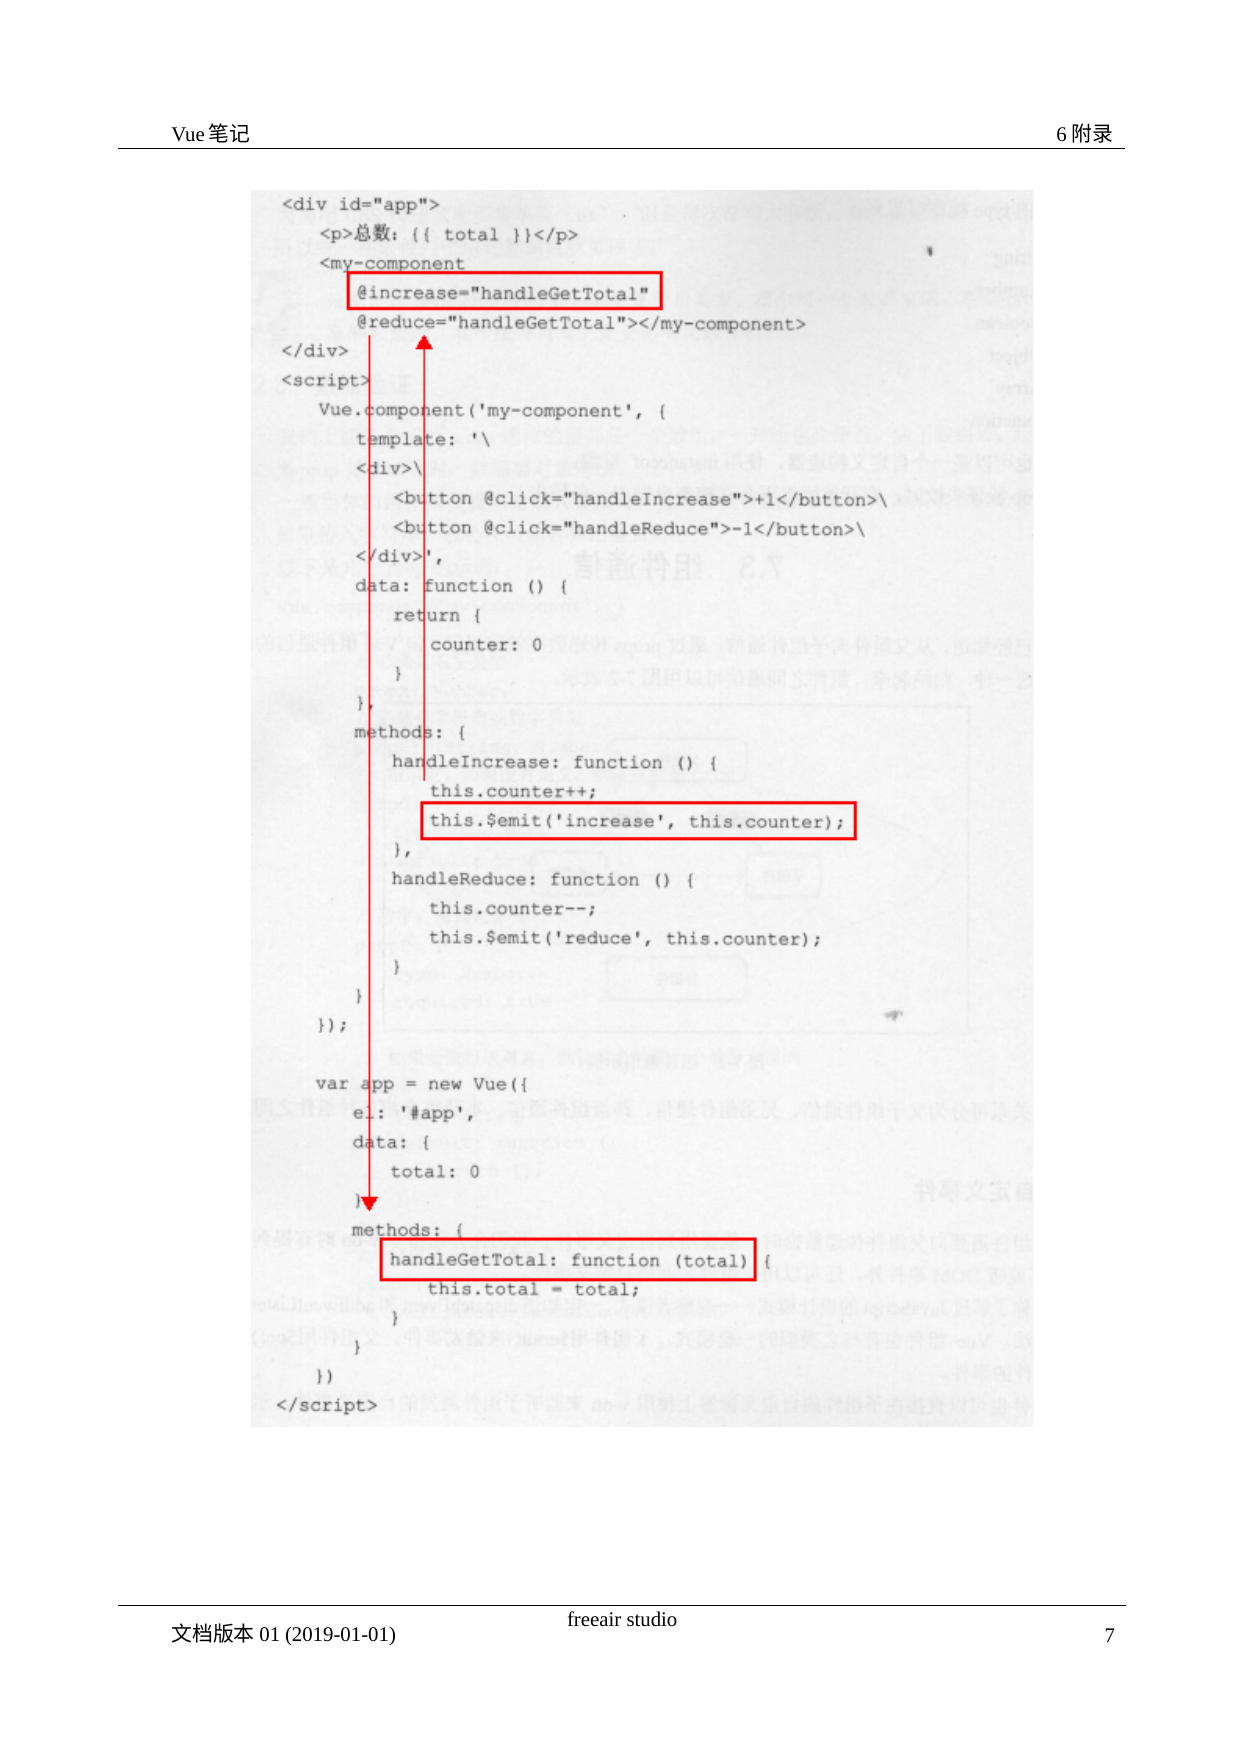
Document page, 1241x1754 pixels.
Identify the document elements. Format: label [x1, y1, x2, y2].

picture [250, 190, 1034, 1427]
